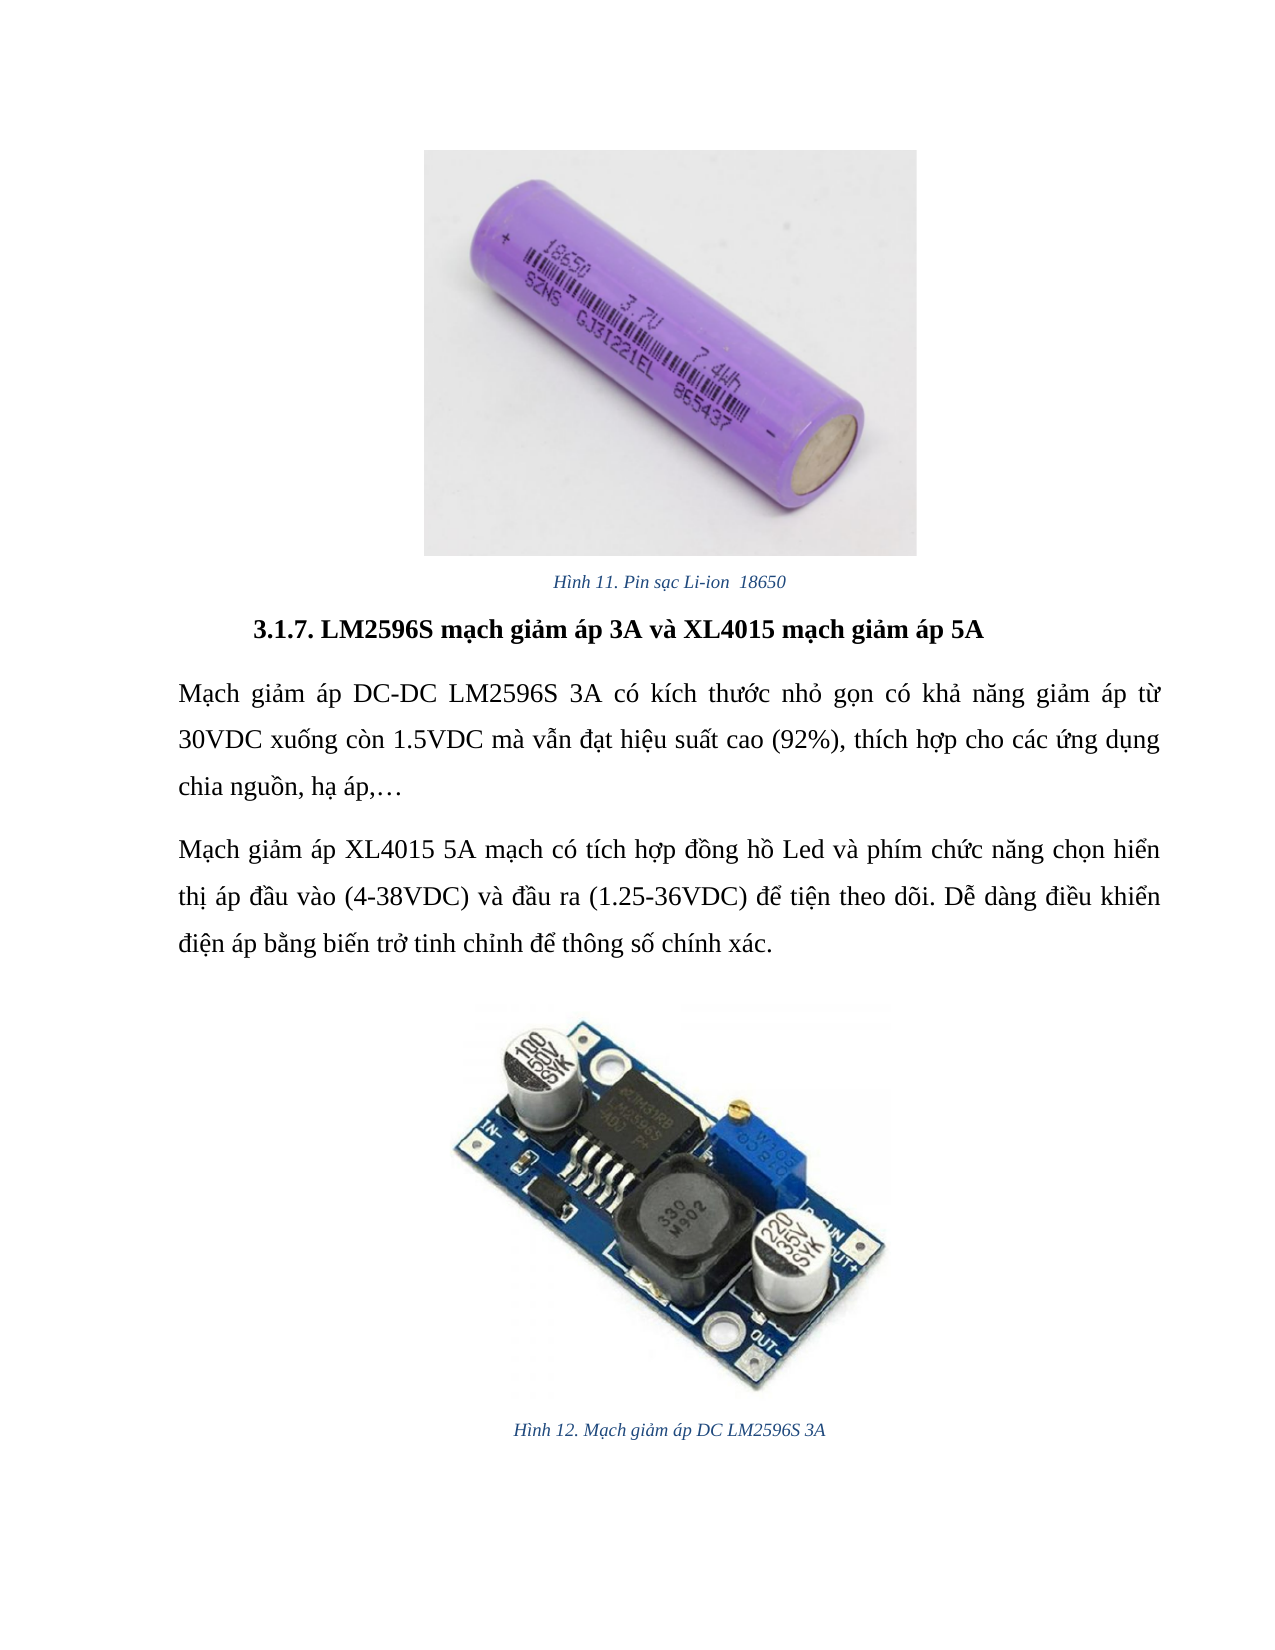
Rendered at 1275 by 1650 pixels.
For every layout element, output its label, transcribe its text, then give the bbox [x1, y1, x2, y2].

text Hình 12. Mạch giảm áp DC LM2596S 3A [178, 1419, 1162, 1441]
text Hình 11. Pin sạc Li-ion 18650 [178, 571, 1162, 592]
picture [424, 150, 917, 556]
picture [449, 990, 892, 1404]
text 3.1.7. LM2596S mạch giảm áp 3A và XL4015 mạch giảm áp 5A [253, 613, 1078, 644]
text Mạch giảm áp XL4015 5A mạch có tích hợp đồng hồ Led và phím chức năng chọn hiển thị áp đầu vào (4-38VDC) và đầu ra (1.25-36VDC) để tiện theo dõi. Dễ dàng điều khiển điện áp bằng biến trở tinh chỉnh để thông số chính xác. [178, 834, 1162, 958]
text Mạch giảm áp DC-DC LM2596S 3A có kích thước nhỏ gọn có khả năng giảm áp từ 30VDC xuống còn 1.5VDC mà vẫn đạt hiệu suất cao (92%), thích hợp cho các ứng dụng chia nguồn, hạ áp,… [178, 677, 1162, 801]
